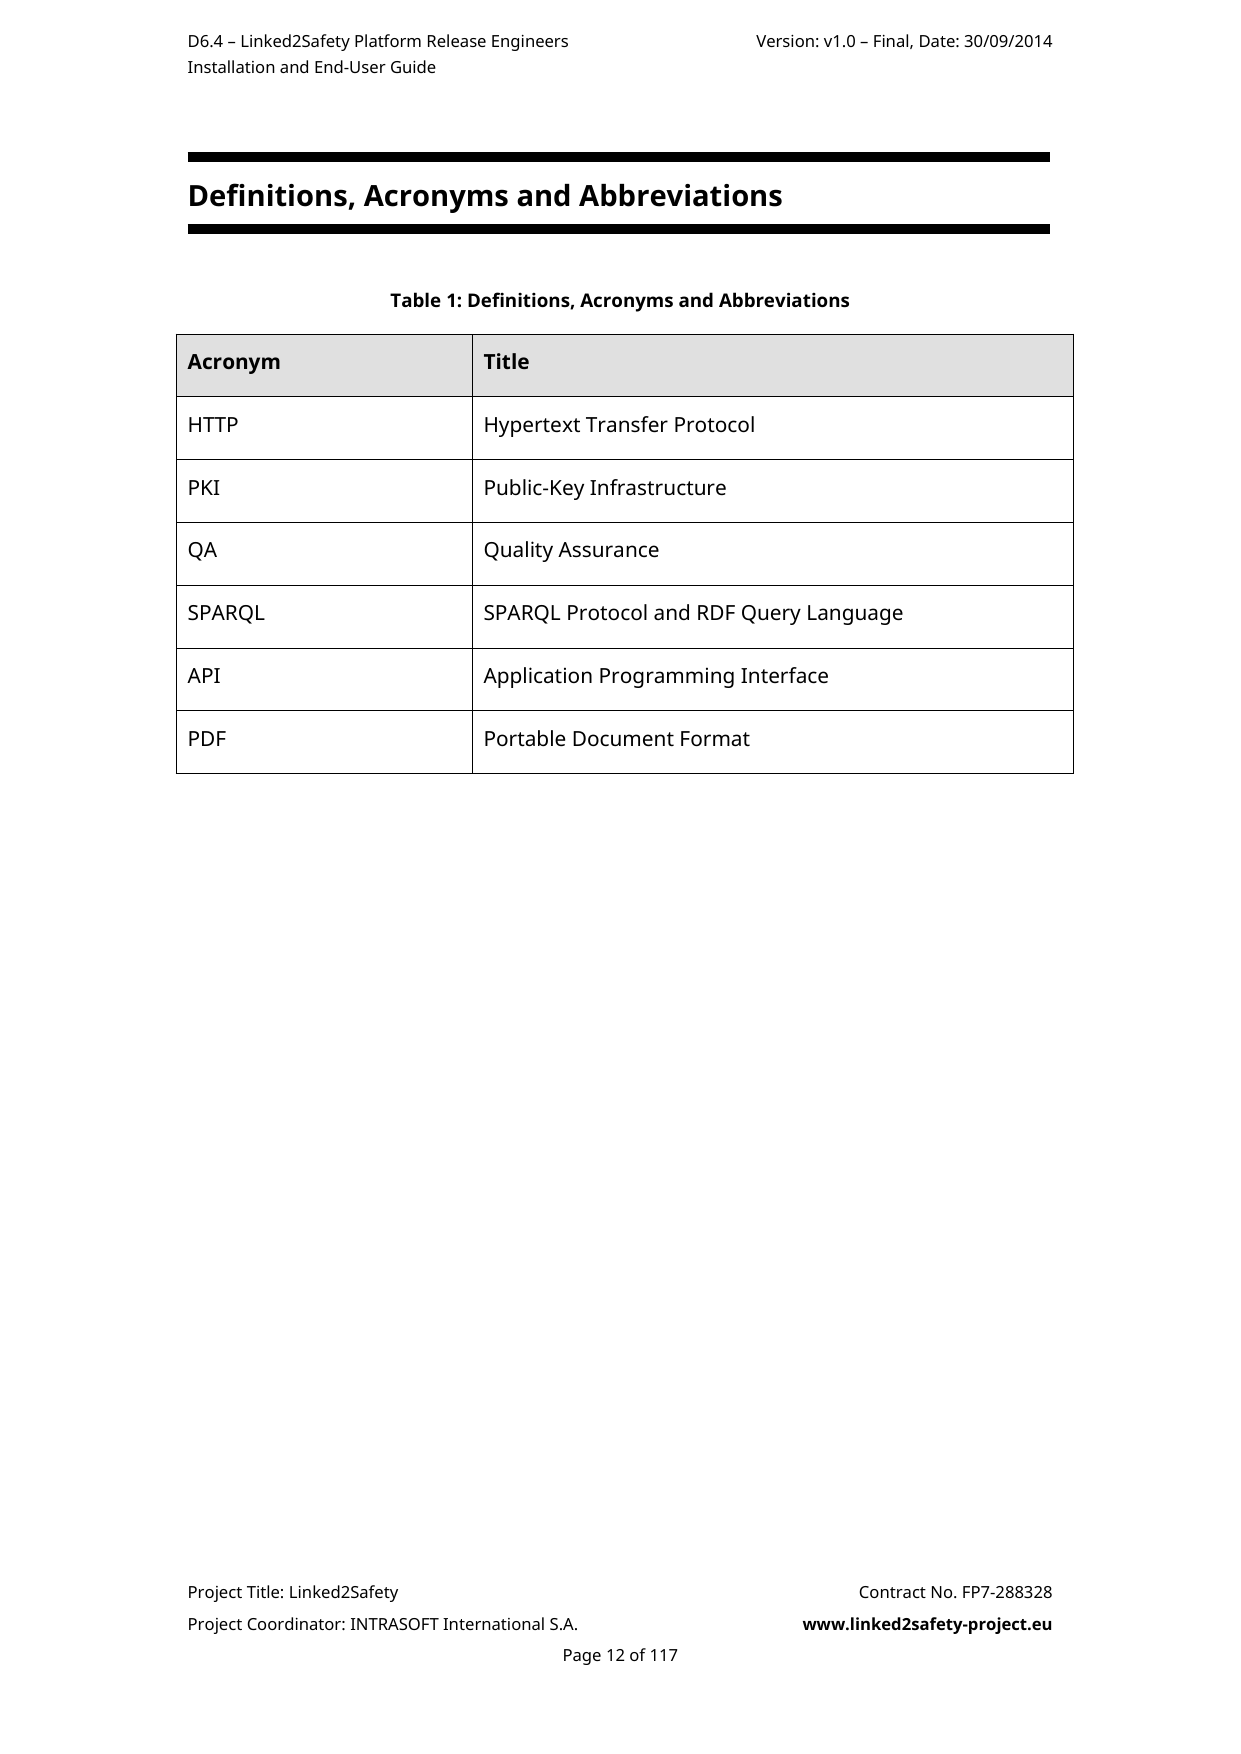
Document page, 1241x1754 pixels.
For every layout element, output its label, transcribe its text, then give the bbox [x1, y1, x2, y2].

table_cell Quality Assurance [473, 523, 1073, 585]
text Table 1: Definitions, Acronyms and Abbreviations [187, 287, 1053, 313]
table_cell Application Programming Interface [473, 649, 1073, 710]
table_cell PKI [177, 460, 472, 522]
table_cell QA [177, 523, 472, 585]
table_cell SPARQL [177, 586, 472, 647]
table_cell PDF [177, 711, 472, 773]
table_cell API [177, 649, 472, 710]
table_cell HTTP [177, 397, 472, 459]
table_cell Public-Key Infrastructure [473, 460, 1073, 522]
table_cell Hypertext Transfer Protocol [473, 397, 1073, 459]
table_cell Portable Document Format [473, 711, 1073, 773]
table_cell SPARQL Protocol and RDF Query Language [473, 586, 1073, 647]
table_header Title [473, 335, 1073, 396]
table_header Acronym [177, 335, 472, 396]
